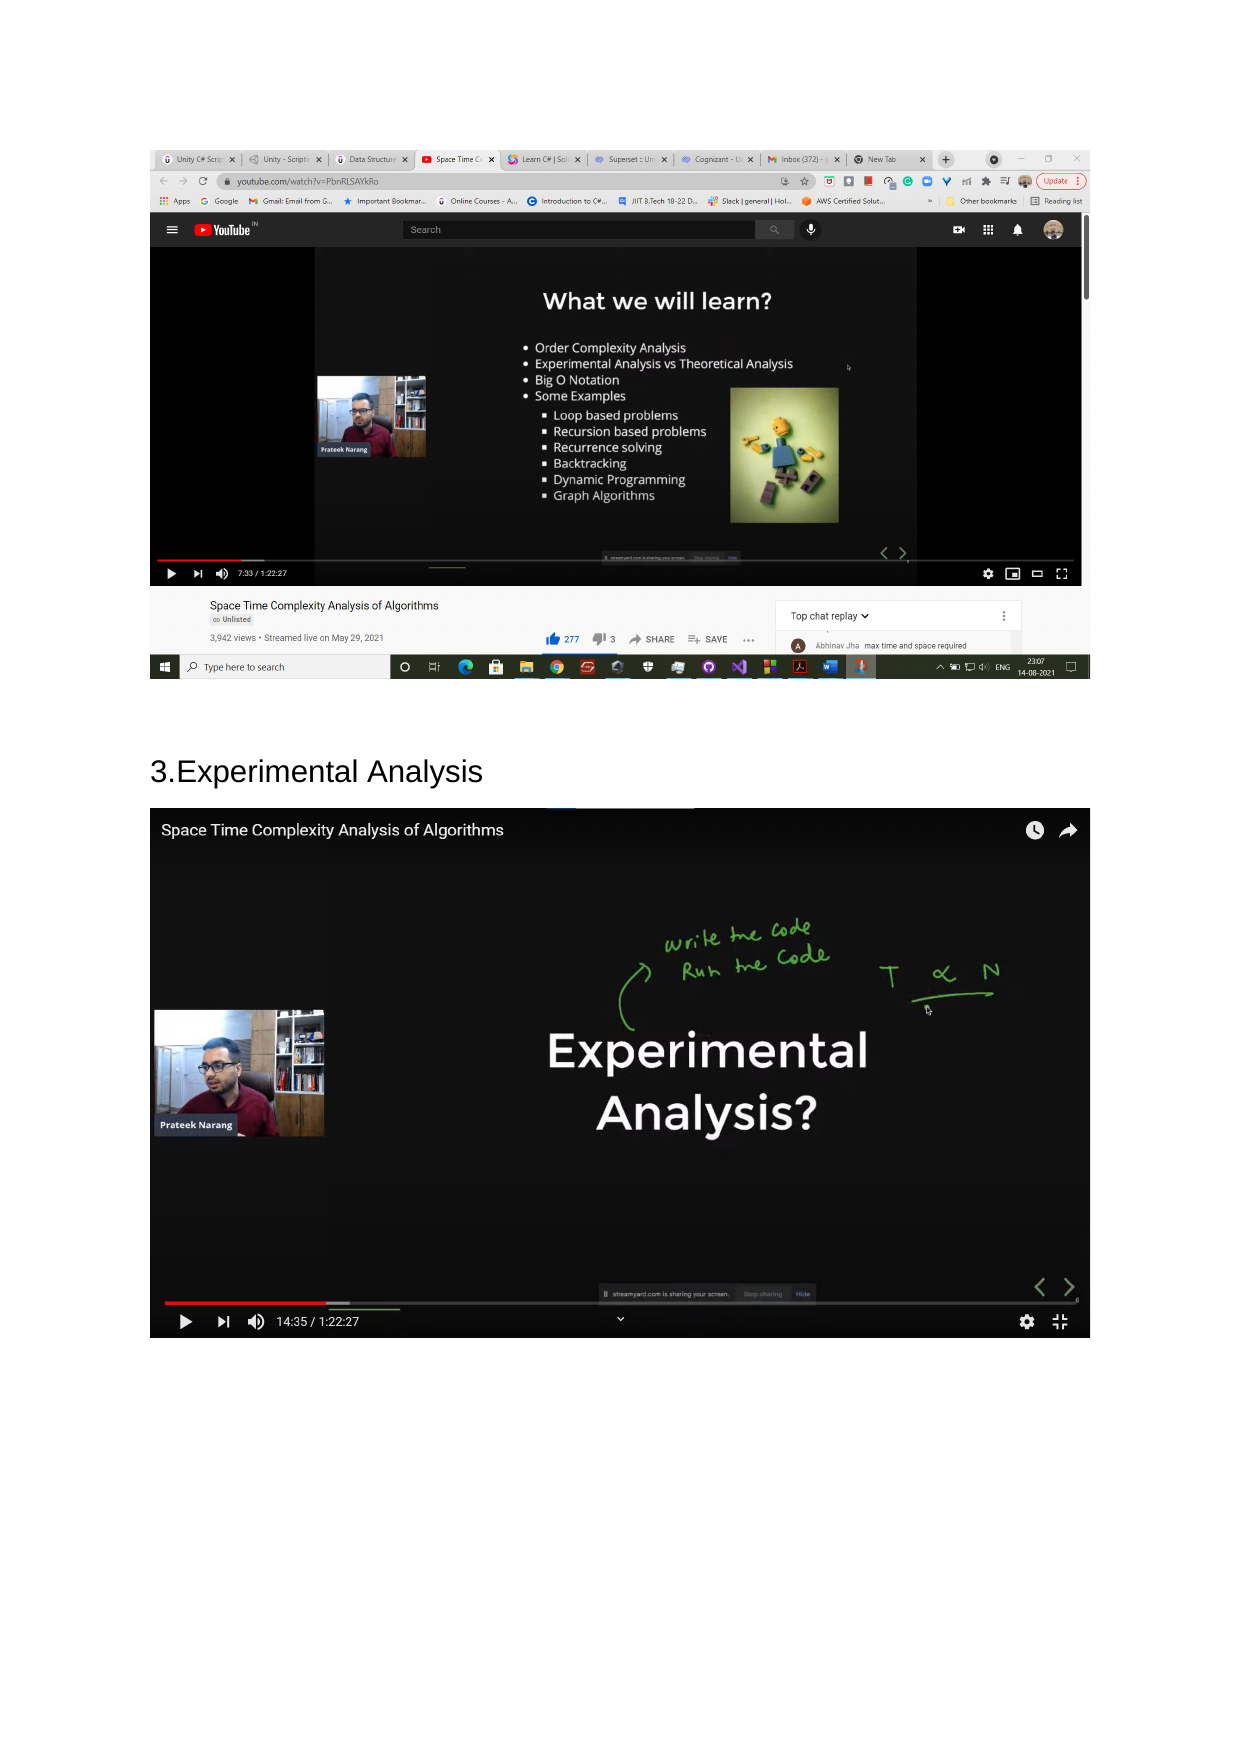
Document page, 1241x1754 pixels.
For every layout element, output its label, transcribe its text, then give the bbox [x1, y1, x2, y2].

picture [150, 808, 1091, 1338]
picture [150, 150, 1091, 679]
text 3.Experimental Analysis [150, 753, 1090, 789]
